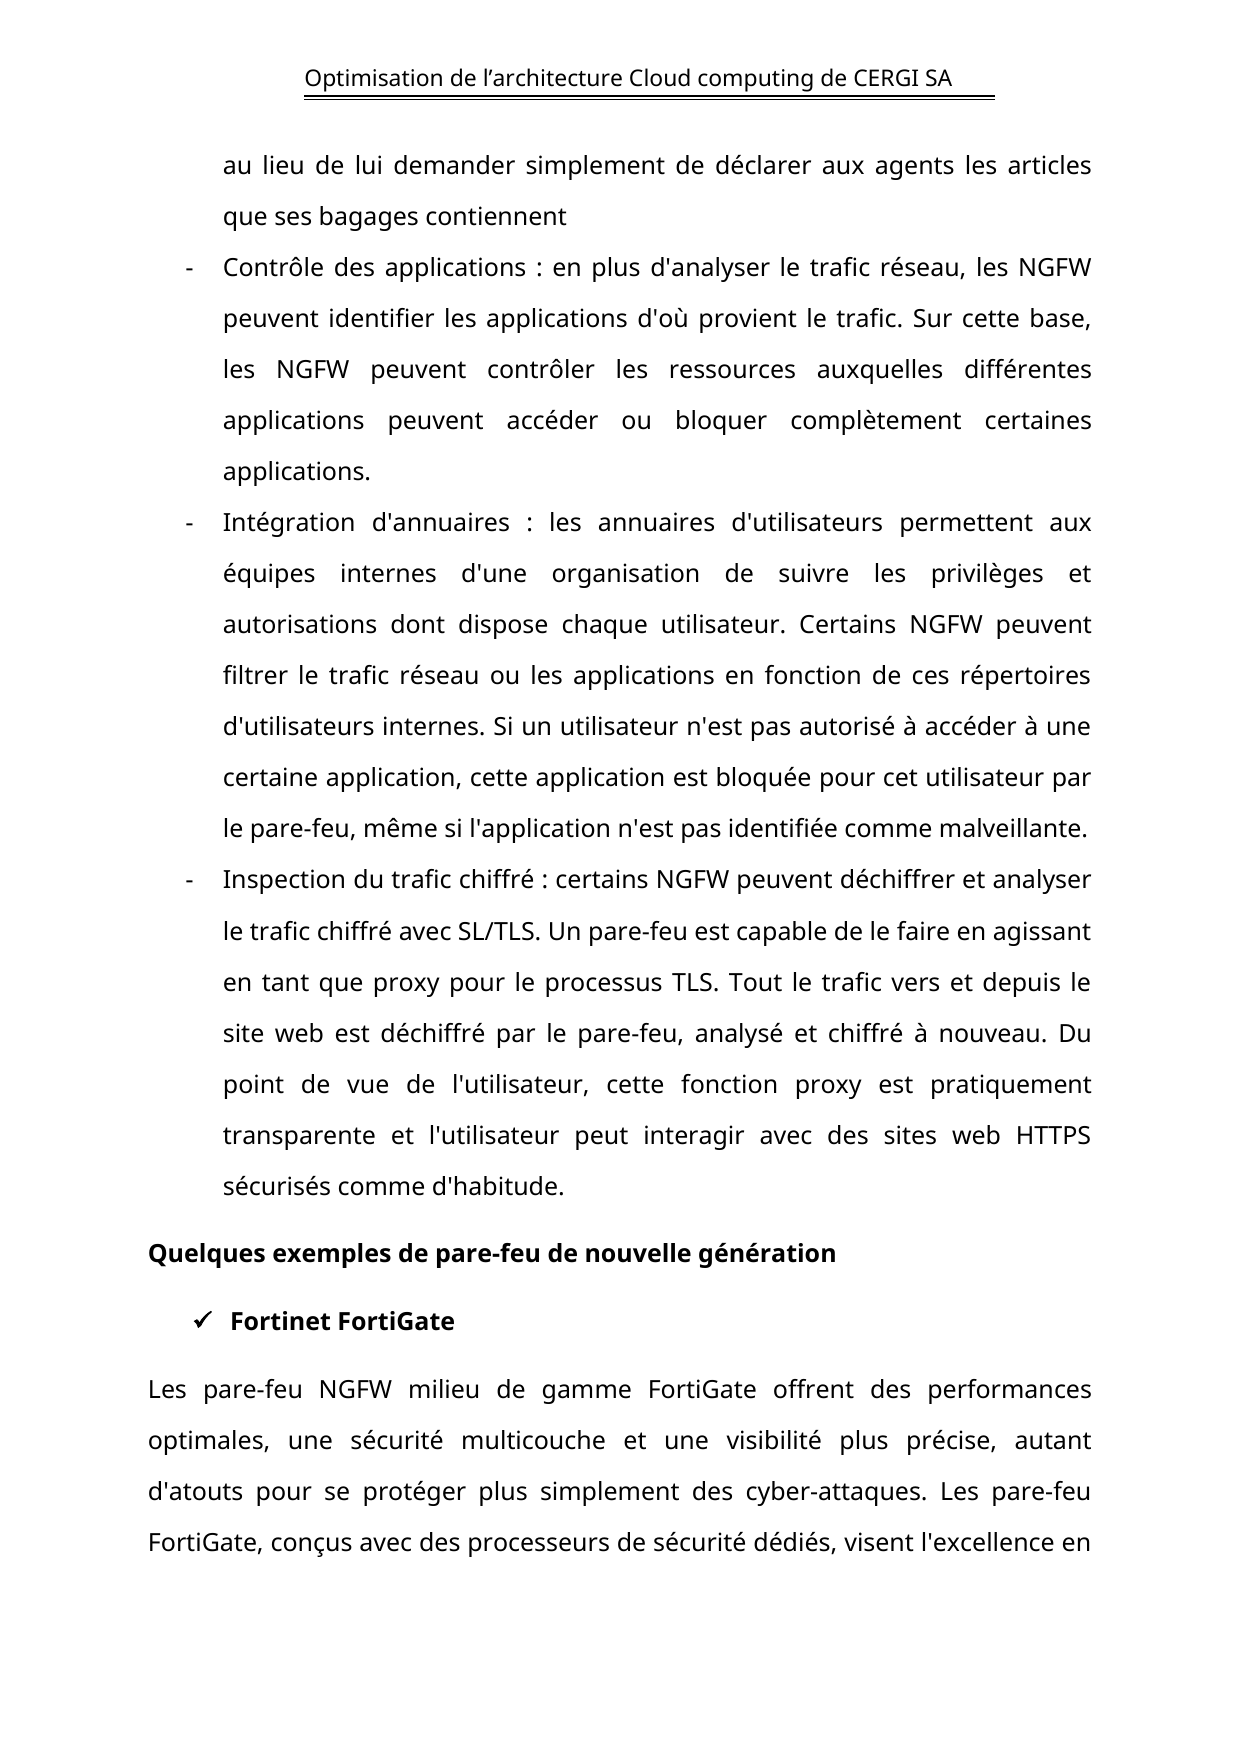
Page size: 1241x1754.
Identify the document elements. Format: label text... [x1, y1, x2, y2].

list Fortinet FortiGate [192, 1304, 1093, 1338]
list Intégration d'annuaires : les annuaires d'utilisateurs permettent aux équipes internes d'une organisation de suivre les privilèges et autorisations dont dispose chaque utilisateur. Certains NGFW peuvent filtrer le trafic réseau ou les applications en fonction de ces répertoires d'utilisateurs internes. Si un utilisateur n'est pas autorisé à accéder à une certaine application, cette application est bloquée pour cet utilisateur par le pare-feu, même si l'application n'est pas identifiée comme malveillante. [185, 505, 1093, 845]
list Inspection du trafic chiffré : certains NGFW peuvent déchiffrer et analyser le trafic chiffré avec SL/TLS. Un pare-feu est capable de le faire en agissant en tant que proxy pour le processus TLS. Tout le trafic vers et depuis le site web est déchiffré par le pare-feu, analysé et chiffré à nouveau. Du point de vue de l'utilisateur, cette fonction proxy est pratiquement transparente et l'utilisateur peut interagir avec des sites web HTTPS sécurisés comme d'habitude. [185, 862, 1093, 1202]
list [185, 148, 1093, 233]
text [148, 1372, 1093, 1559]
list Contrôle des applications : en plus d'analyser le trafic réseau, les NGFW peuvent identifier les applications d'où provient le trafic. Sur cette base, les NGFW peuvent contrôler les ressources auxquelles différentes applications peuvent accéder ou bloquer complètement certaines applications. [185, 250, 1093, 488]
text Quelques exemples de pare-feu de nouvelle génération [148, 1236, 1093, 1270]
